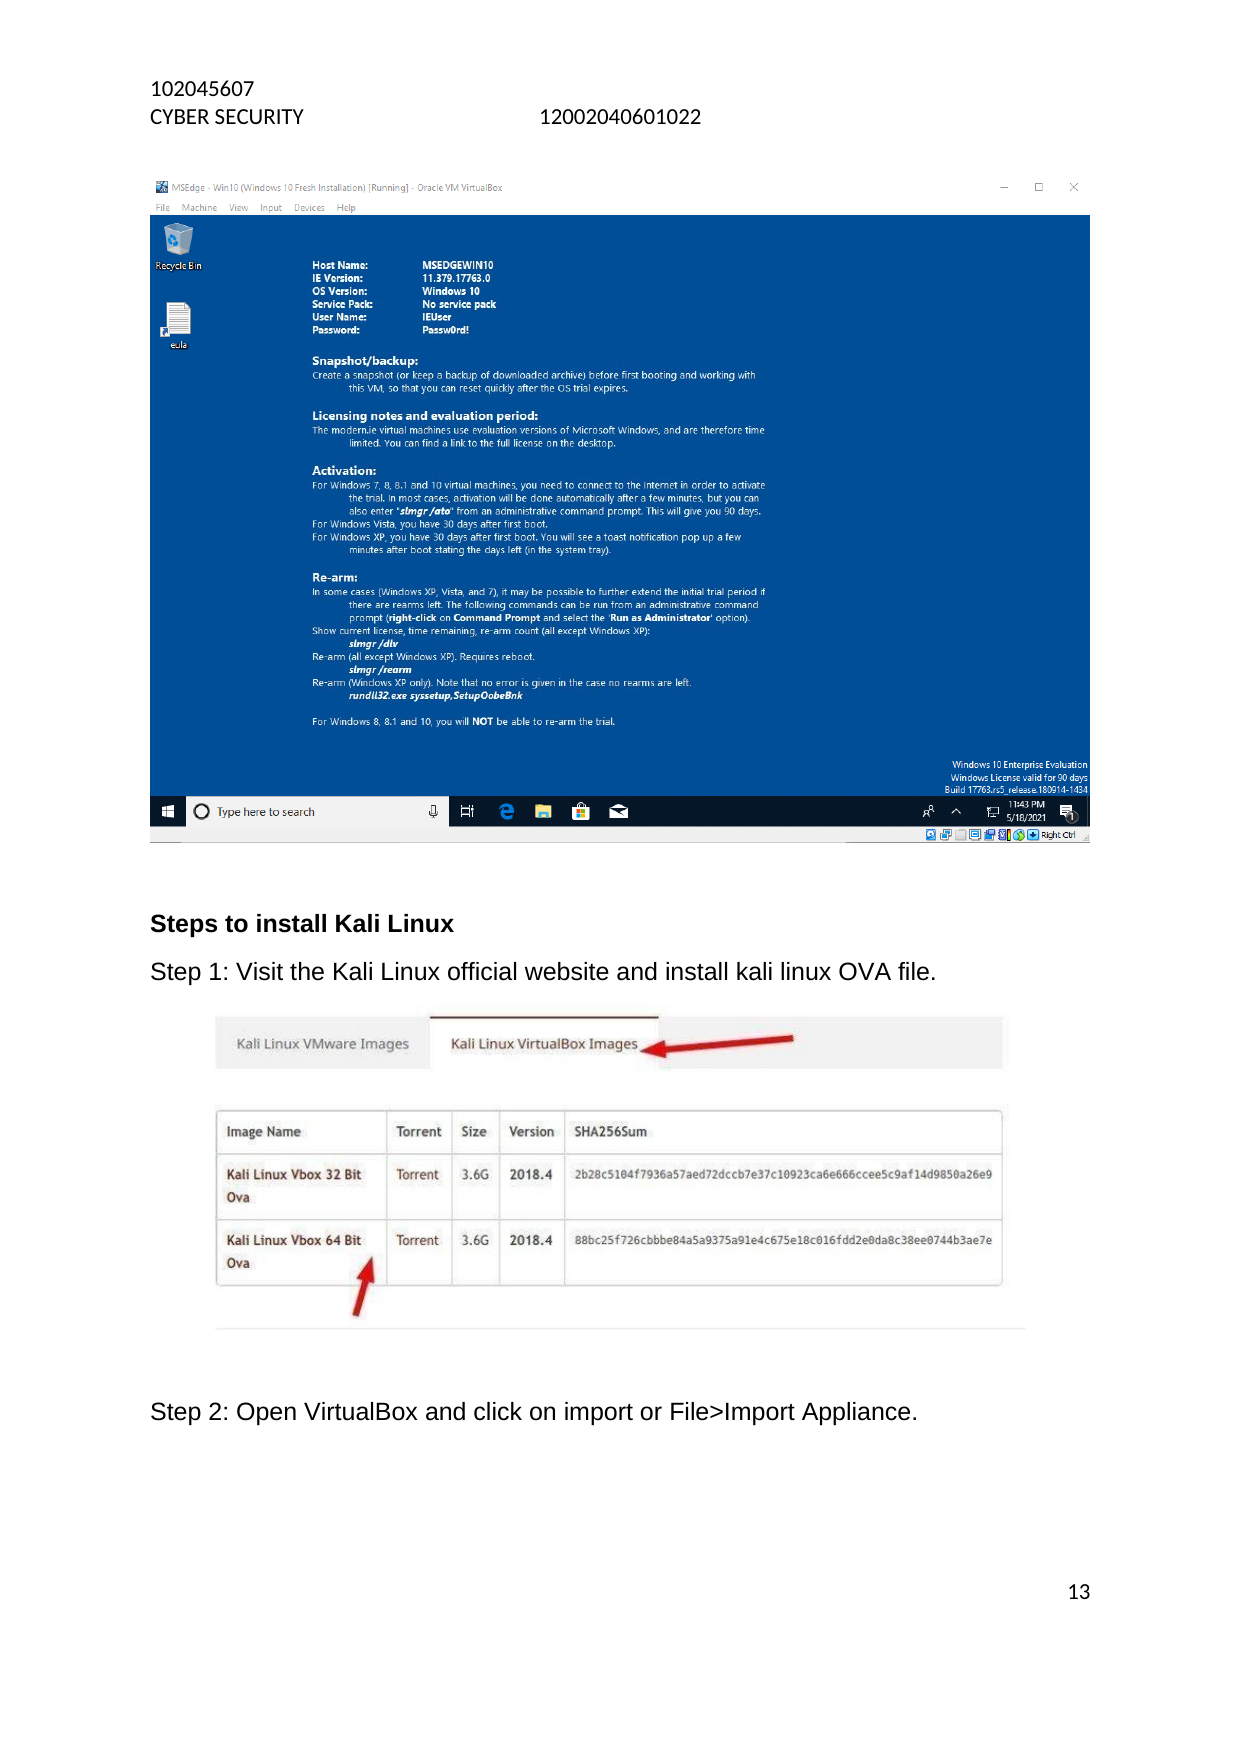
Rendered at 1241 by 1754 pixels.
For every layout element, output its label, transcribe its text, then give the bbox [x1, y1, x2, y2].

text Step 2: Open VirtualBox and click on import or File>Import Appliance. [150, 1397, 1090, 1426]
text Steps to install Kali Linux [150, 909, 1090, 938]
text Step 1: Visit the Kali Linux official website and install kali linux OVA file. [150, 957, 1090, 986]
picture [214, 1004, 1026, 1331]
picture [150, 176, 1090, 843]
